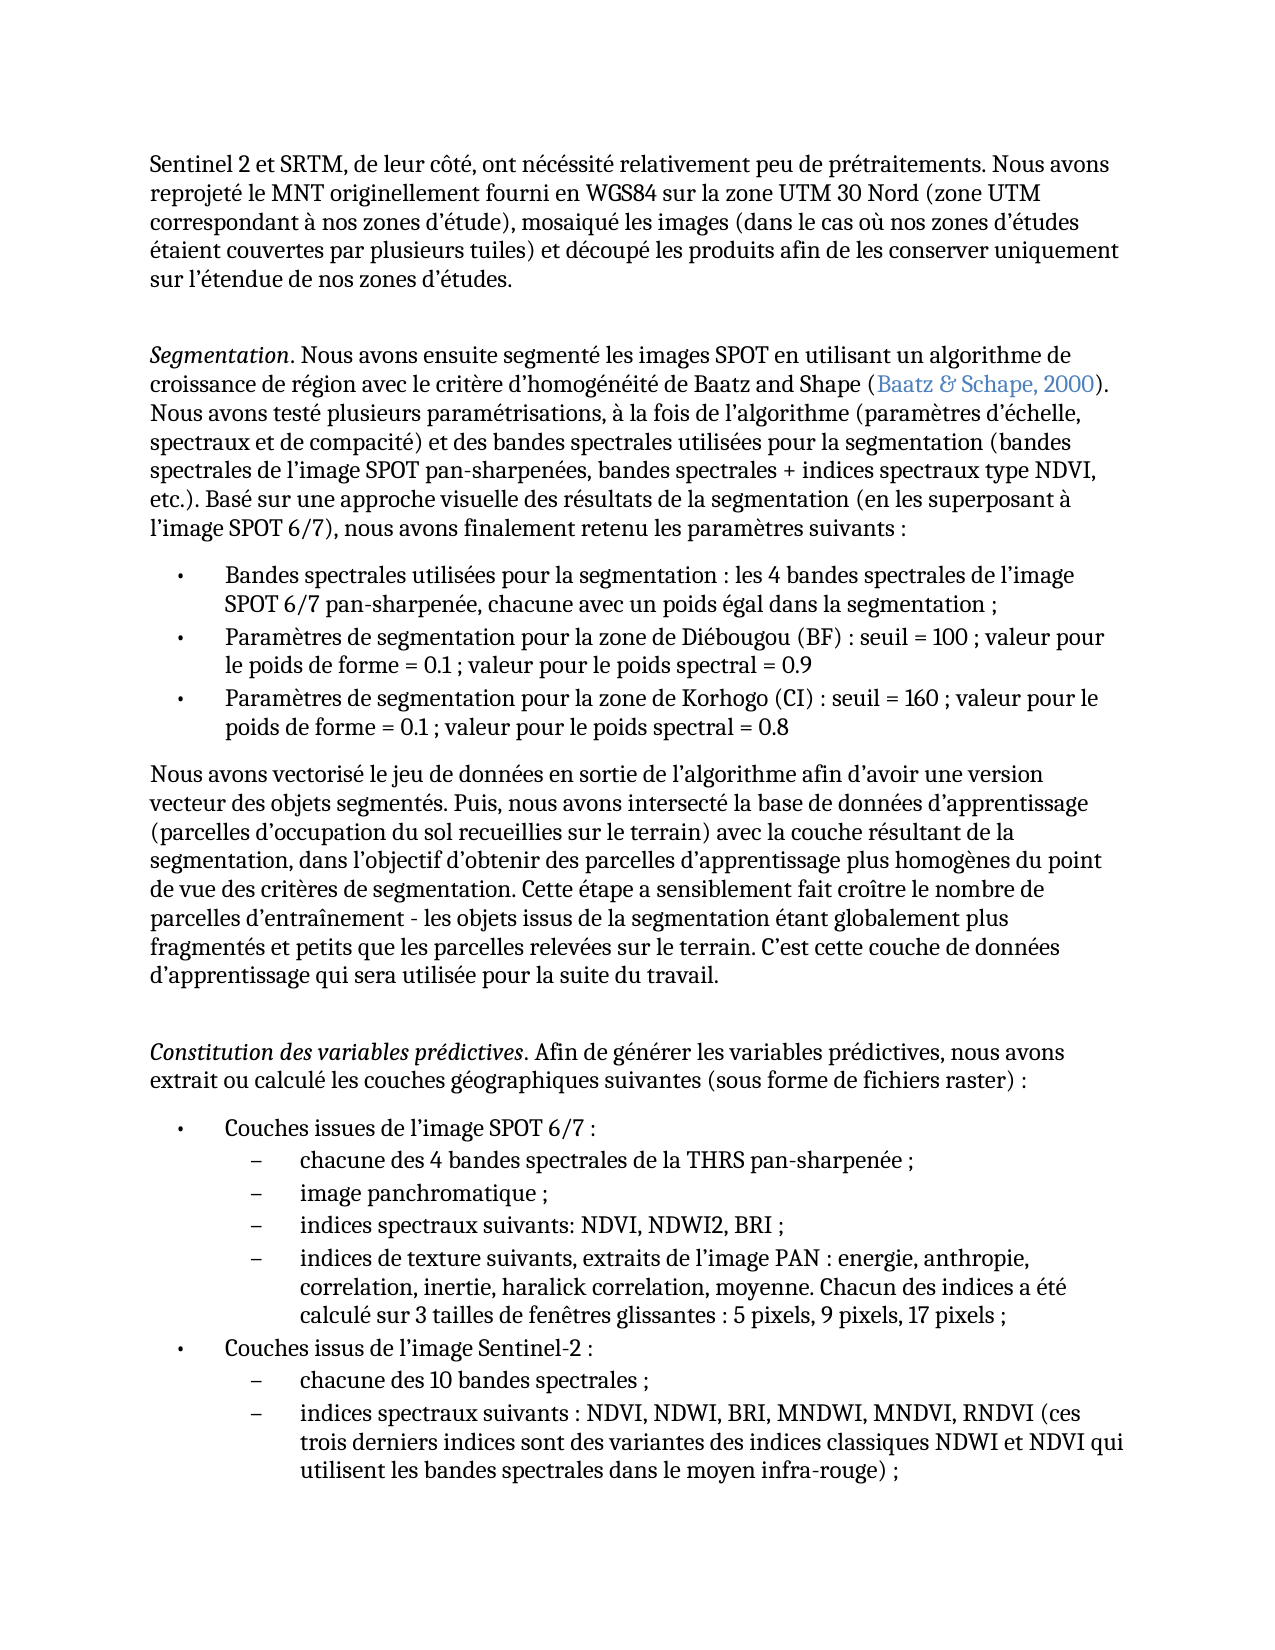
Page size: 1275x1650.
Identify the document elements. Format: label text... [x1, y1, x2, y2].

list Paramètres de segmentation pour la zone de Korhogo (CI) : seuil = 160 ; valeur pour le poids de forme = 0.1 ; valeur pour le poids spectral = 0.8 [175, 684, 1125, 741]
list Couches issues de l’image SPOT 6/7 : [175, 1114, 1125, 1142]
list chacune des 4 bandes spectrales de la THRS pan-sharpenée ; [250, 1146, 1125, 1175]
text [150, 150, 1125, 322]
list indices spectraux suivants: NDVI, NDWI2, BRI ; [250, 1211, 1125, 1240]
list Bandes spectrales utilisées pour la segmentation : les 4 bandes spectrales de l’image SPOT 6/7 pan-sharpenée, chacune avec un poids égal dans la segmentation ; [175, 561, 1125, 619]
list indices de texture suivants, extraits de l’image PAN : energie, anthropie, correlation, inertie, haralick correlation, moyenne. Chacun des indices a été calculé sur 3 tailles de fenêtres glissantes : 5 pixels, 9 pixels, 17 pixels ; [250, 1244, 1125, 1330]
list indices spectraux suivants : NDVI, NDWI, BRI, MNDWI, MNDVI, RNDVI (ces trois derniers indices sont des variantes des indices classiques NDWI et NDVI qui utilisent les bandes spectrales dans le moyen infra-rouge) ; [250, 1399, 1125, 1485]
list Couches issus de l’image Sentinel-2 : [175, 1334, 1125, 1362]
list image panchromatique ; [250, 1179, 1125, 1207]
list Paramètres de segmentation pour la zone de Diébougou (BF) : seuil = 100 ; valeur pour le poids de forme = 0.1 ; valeur pour le poids spectral = 0.9 [175, 622, 1125, 680]
text Nous avons vectorisé le jeu de données en sortie de l’algorithme afin d’avoir une version vecteur des objets segmentés. Puis, nous avons intersecté la base de données d’apprentissage (parcelles d’occupation du sol recueillies sur le terrain) avec la couche résultant de la segmentation, dans l’objectif d’obtenir des parcelles d’apprentissage plus homogènes du point de vue des critères de segmentation. Cette étape a sensiblement fait croître le nombre de parcelles d’entraînement - les objets issus de la segmentation étant globalement plus fragmentés et petits que les parcelles relevées sur le terrain. C’est cette couche de données d’apprentissage qui sera utilisée pour la suite du travail. [150, 760, 1125, 1019]
text Segmentation. Nous avons ensuite segmenté les images SPOT en utilisant un algorithme de croissance de région avec le critère d’homogénéité de Baatz and Shape (Baatz & Schape, 2000). Nous avons testé plusieurs paramétrisations, à la fois de l’algorithme (paramètres d’échelle, spectraux et de compacité) et des bandes spectrales utilisées pour la segmentation (bandes spectrales de l’image SPOT pan-sharpenées, bandes spectrales + indices spectraux type NDVI, etc.). Basé sur une approche visuelle des résultats de la segmentation (en les superposant à l’image SPOT 6/7), nous avons finalement retenu les paramètres suivants : [150, 341, 1125, 542]
list chacune des 10 bandes spectrales ; [250, 1366, 1125, 1395]
text Constitution des variables prédictives. Afin de générer les variables prédictives, nous avons extrait ou calculé les couches géographiques suivantes (sous forme de fichiers raster) : [150, 1037, 1125, 1095]
